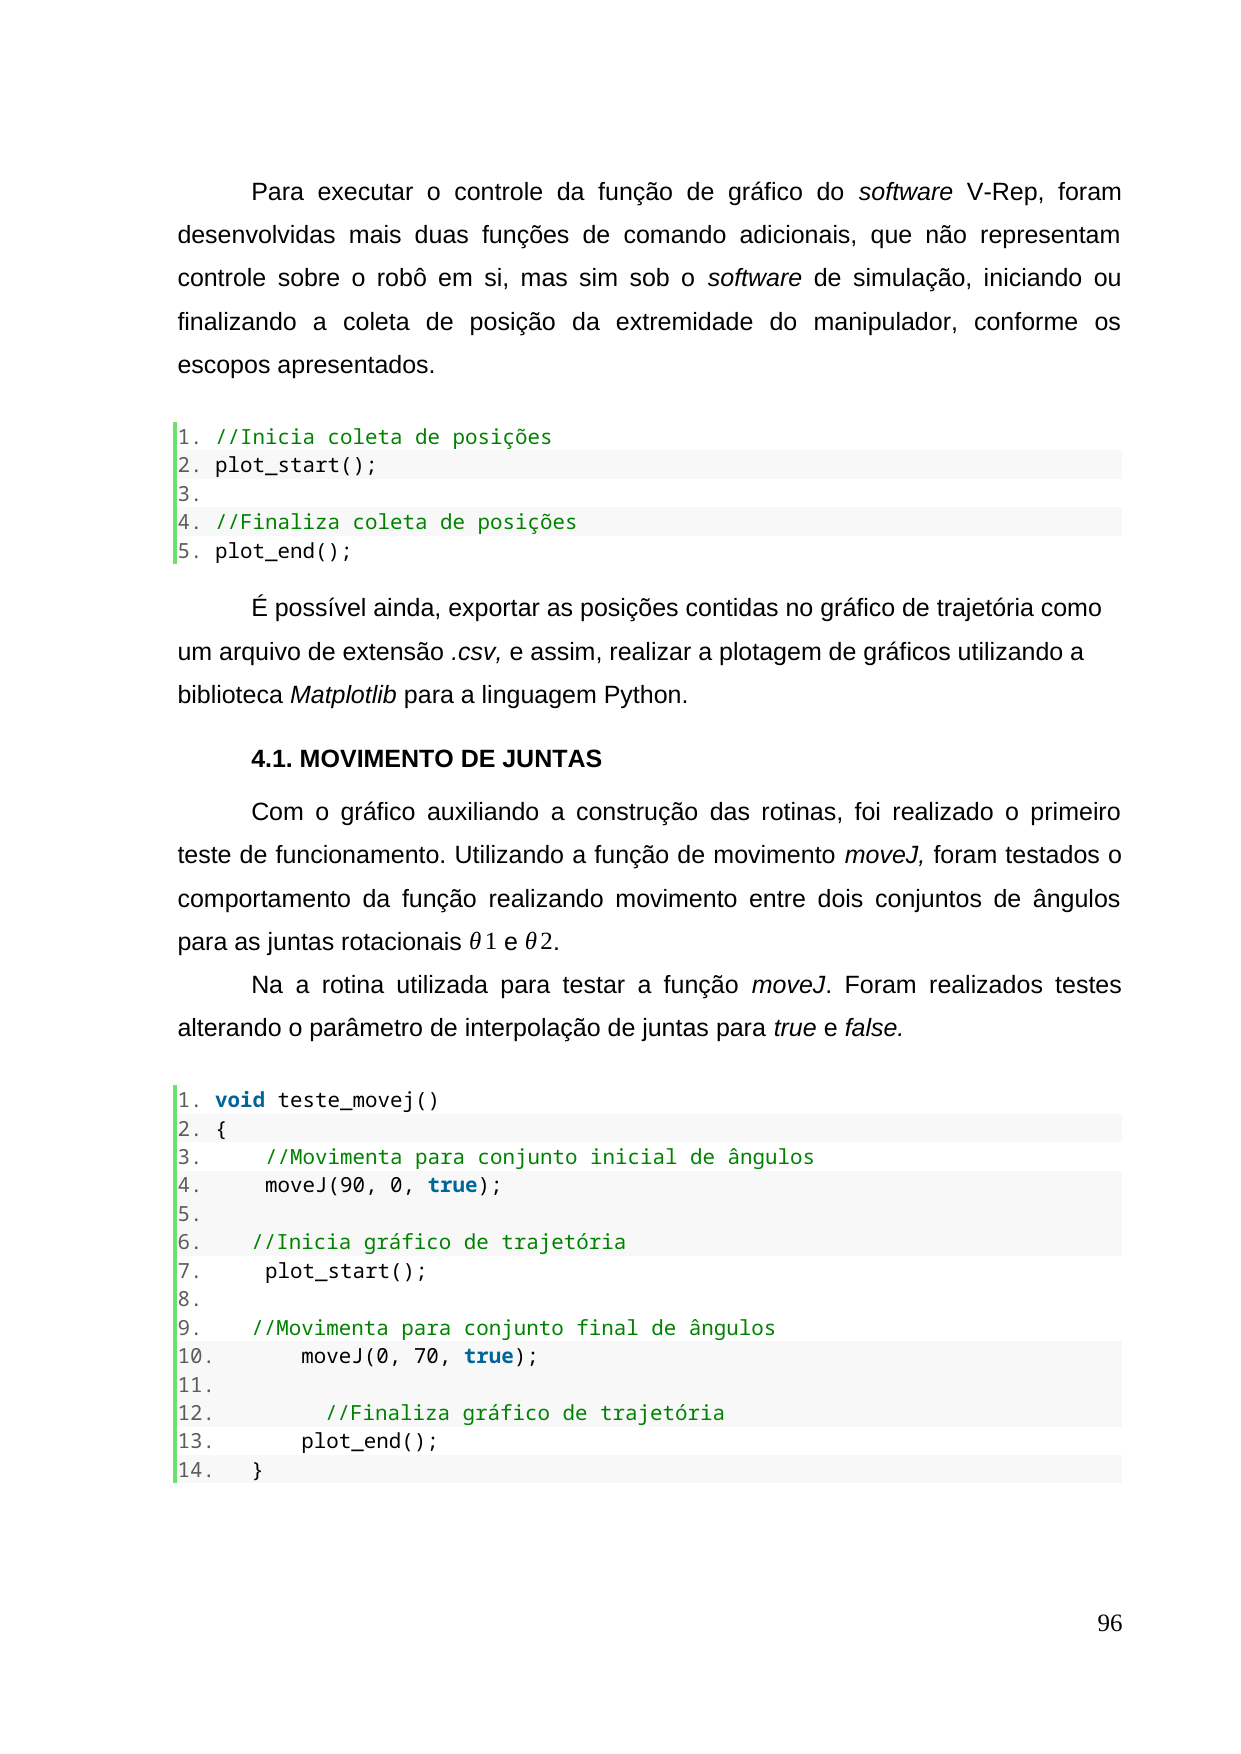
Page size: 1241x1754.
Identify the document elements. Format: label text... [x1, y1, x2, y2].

list moveJ(90, 0, true); [177, 1171, 1122, 1199]
subtitle 4.1. MOVIMENTO DE JUNTAS [177, 743, 1122, 772]
list //Inicia coleta de posições [177, 422, 1122, 450]
list } [177, 1455, 1122, 1483]
text Para executar o controle da função de gráfico do software V-Rep, foram desenvolvidas mais duas funções de comando adicionais, que não representam controle sobre o robô em si, mas sim sob o software de simulação, iniciando ou finalizando a coleta de posição da extremidade do manipulador, conforme os escopos apresentados. [177, 177, 1122, 378]
list moveJ(0, 70, true); [177, 1341, 1122, 1370]
list { [177, 1114, 1122, 1142]
text Com o gráfico auxiliando a construção das rotinas, foi realizado o primeiro teste de funcionamento. Utilizando a função de movimento moveJ, foram testados o comportamento da função realizando movimento entre dois conjuntos de ângulos para as juntas rotacionais e . [177, 797, 1122, 956]
list void teste_movej() [177, 1085, 1122, 1114]
list plot_end(); [177, 536, 1122, 564]
list plot_end(); [177, 1427, 1122, 1455]
list //Finaliza gráfico de trajetória [177, 1398, 1122, 1427]
text Na a rotina utilizada para testar a função moveJ. Foram realizados testes alterando o parâmetro de interpolação de juntas para true e false. [177, 970, 1122, 1042]
text É possível ainda, exportar as posições contidas no gráfico de trajetória como um arquivo de extensão .csv, e assim, realizar a plotagem de gráficos utilizando a biblioteca Matplotlib para a linguagem Python. [177, 593, 1122, 708]
list plot_start(); [177, 450, 1122, 479]
list //Inicia gráfico de trajetória [177, 1227, 1122, 1256]
list //Finaliza coleta de posições [177, 507, 1122, 536]
list //Movimenta para conjunto inicial de ângulos [177, 1142, 1122, 1171]
list //Movimenta para conjunto final de ângulos [177, 1313, 1122, 1341]
list plot_start(); [177, 1256, 1122, 1284]
